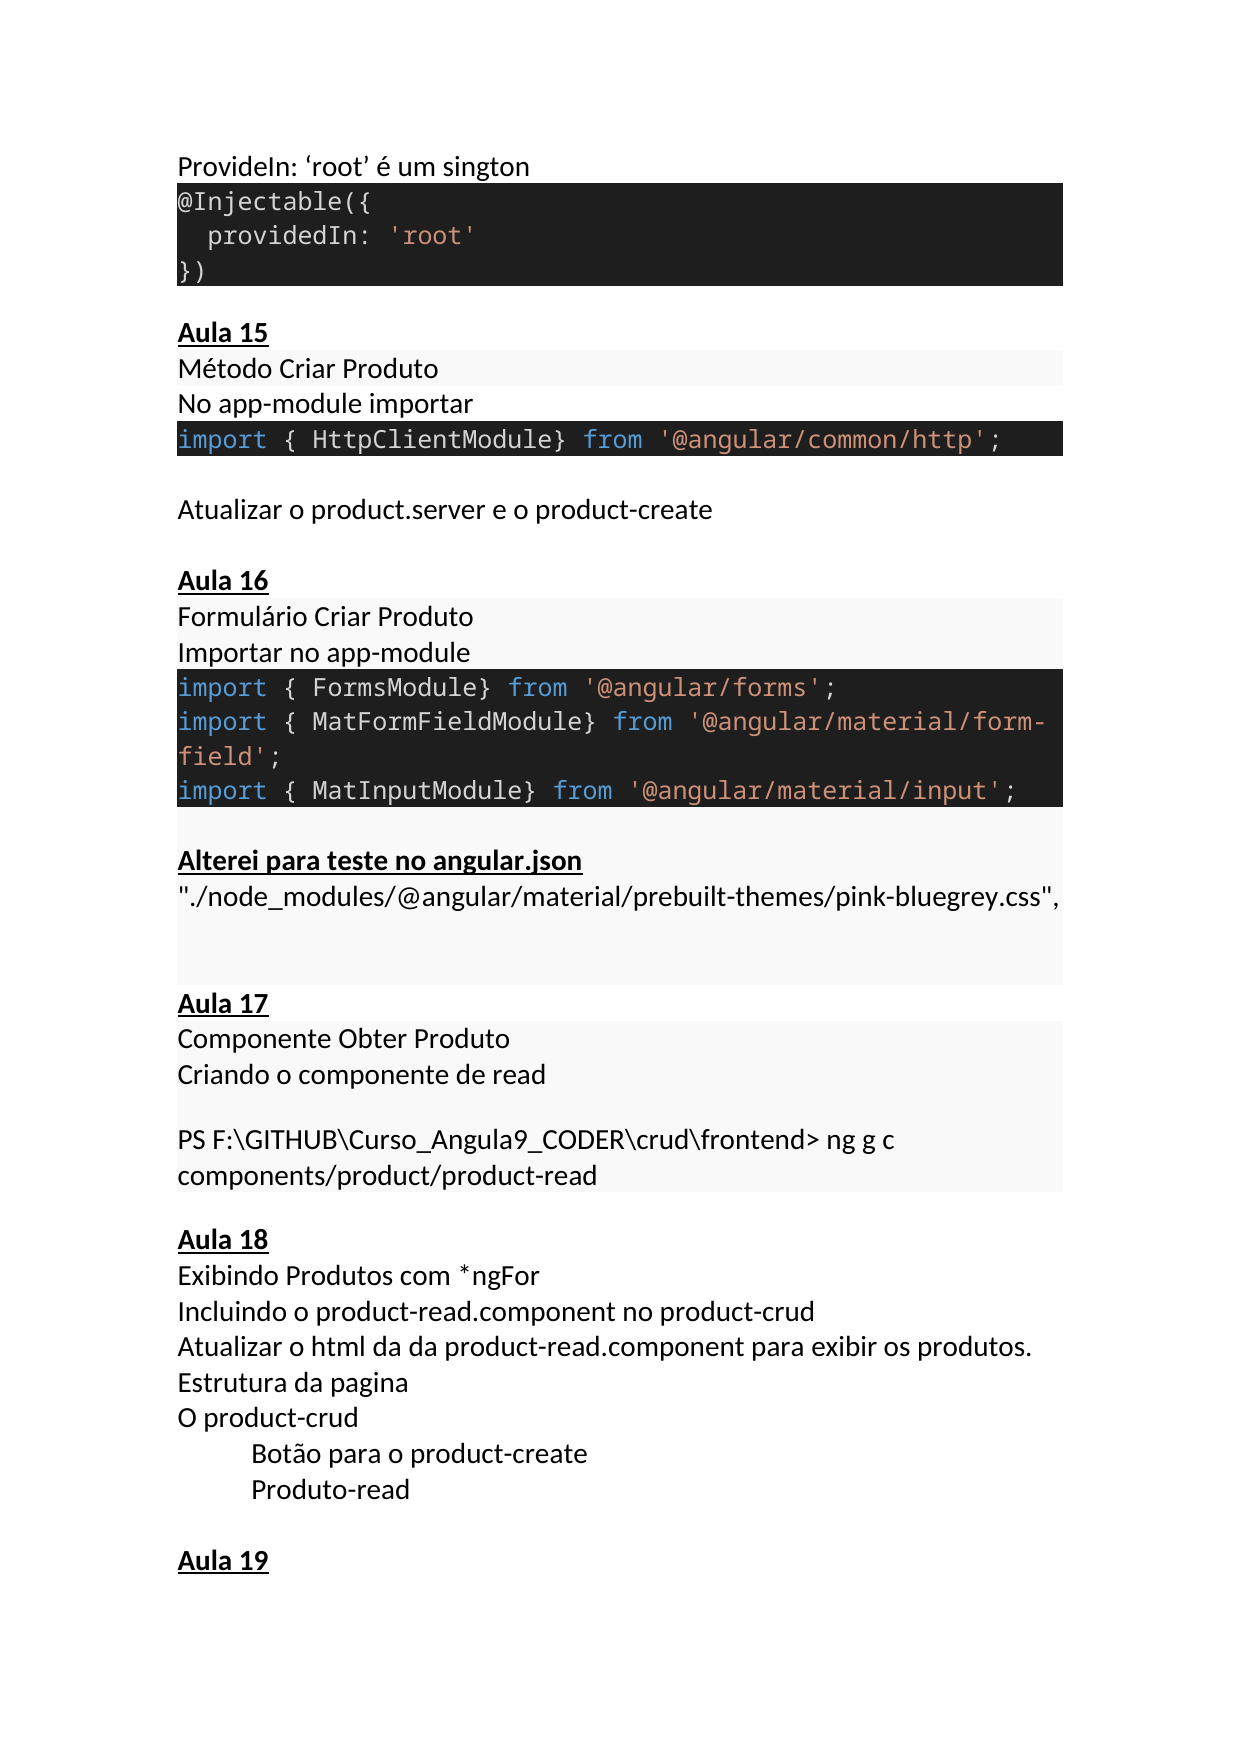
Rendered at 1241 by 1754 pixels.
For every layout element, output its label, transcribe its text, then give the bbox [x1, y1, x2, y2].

text import { MatInputModule} from '@angular/material/input'; [177, 772, 1063, 807]
text Aula 16 [177, 562, 1063, 598]
text import { MatFormFieldModule} from '@angular/material/form-field'; [177, 704, 1063, 772]
text Aula 15 [177, 314, 1063, 350]
text Estrutura da pagina [177, 1364, 1063, 1399]
text Botão para o product-create [177, 1435, 1063, 1471]
text Atualizar o html da da product-read.component para exibir os produtos. [177, 1328, 1063, 1364]
text Incluindo o product-read.component no product-crud [177, 1293, 1063, 1328]
text No app-module importar [177, 386, 1063, 421]
text ProvideIn: ‘root’ é um sington [177, 148, 1063, 183]
text Produto-read [177, 1471, 1063, 1506]
subtitle PS F:\GITHUB\Curso_Angula9_CODER\crud\frontend> ng g c components/product/product-read [177, 1121, 1063, 1192]
text import { FormsModule} from '@angular/forms'; [177, 669, 1063, 704]
subtitle Método Criar Produto [177, 350, 1063, 386]
text Aula 18 [177, 1221, 1063, 1257]
subtitle Formulário Criar Produto [177, 598, 1063, 634]
text providedIn: 'root' [177, 218, 1063, 252]
subtitle Alterei para teste no angular.json [177, 842, 1063, 878]
text import { HttpClientModule} from '@angular/common/http'; [177, 421, 1063, 456]
text Aula 17 [177, 985, 1063, 1021]
text Atualizar o product.server e o product-create [177, 491, 1063, 527]
subtitle Componente Obter Produto [177, 1021, 1063, 1056]
text Exibindo Produtos com *ngFor [177, 1257, 1063, 1293]
text }) [177, 252, 1063, 286]
text Aula 19 [177, 1542, 1063, 1578]
subtitle Criando o componente de read [177, 1056, 1063, 1092]
text O product-crud [177, 1399, 1063, 1435]
subtitle Importar no app-module [177, 634, 1063, 669]
subtitle "./node_modules/@angular/material/prebuilt-themes/pink-bluegrey.css", [177, 878, 1063, 914]
text @Injectable({ [177, 183, 1063, 218]
